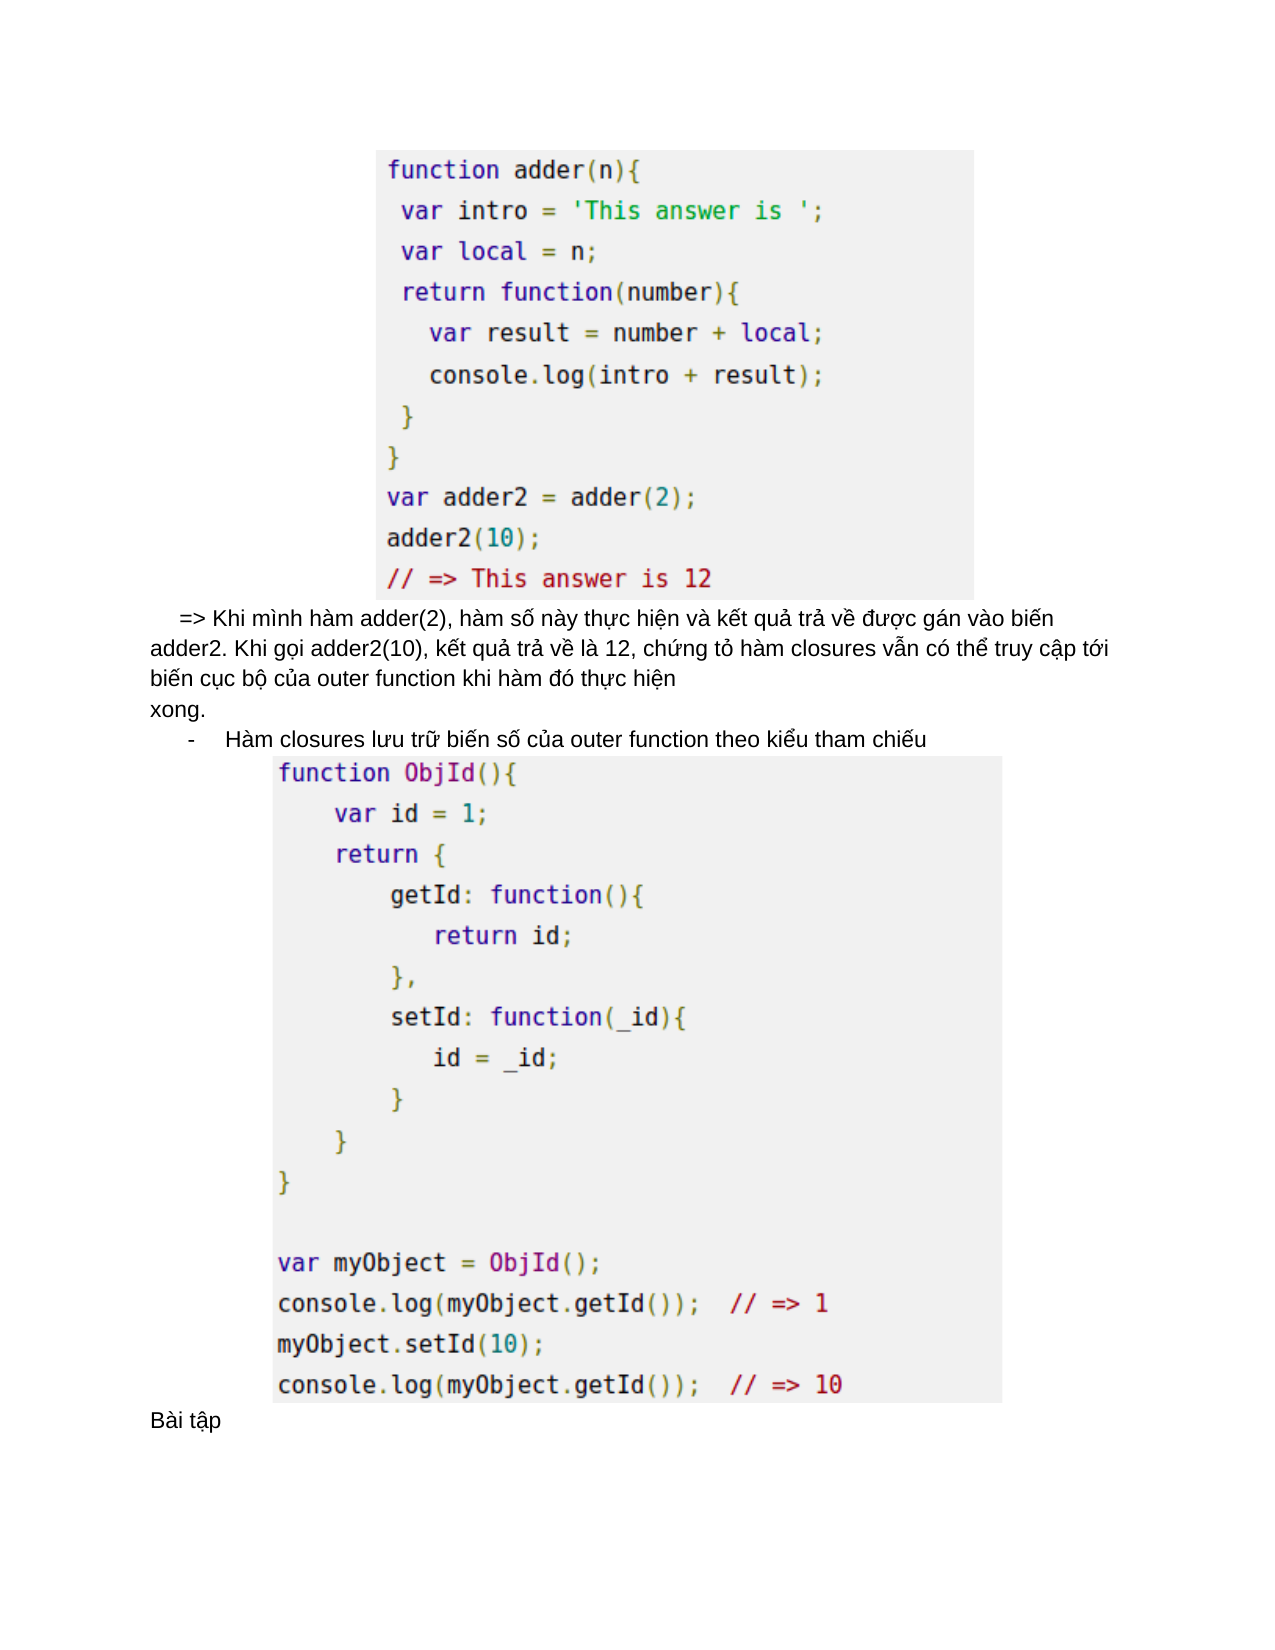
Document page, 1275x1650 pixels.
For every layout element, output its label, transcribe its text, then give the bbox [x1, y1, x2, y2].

text Bài tập [150, 1407, 1125, 1433]
picture [375, 150, 975, 600]
list Hàm closures lưu trữ biến số của outer function theo kiểu tham chiếu [187, 726, 1125, 752]
picture [272, 756, 1003, 1403]
text => Khi mình hàm adder(2), hàm số này thực hiện và kết quả trả về được gán vào biến adder2. Khi gọi adder2(10), kết quả trả về là 12, chứng tỏ hàm closures vẫn có thể truy cập tới biến cục bộ của outer function khi hàm đó thực hiện [150, 605, 1125, 692]
text xong. [150, 696, 1125, 722]
